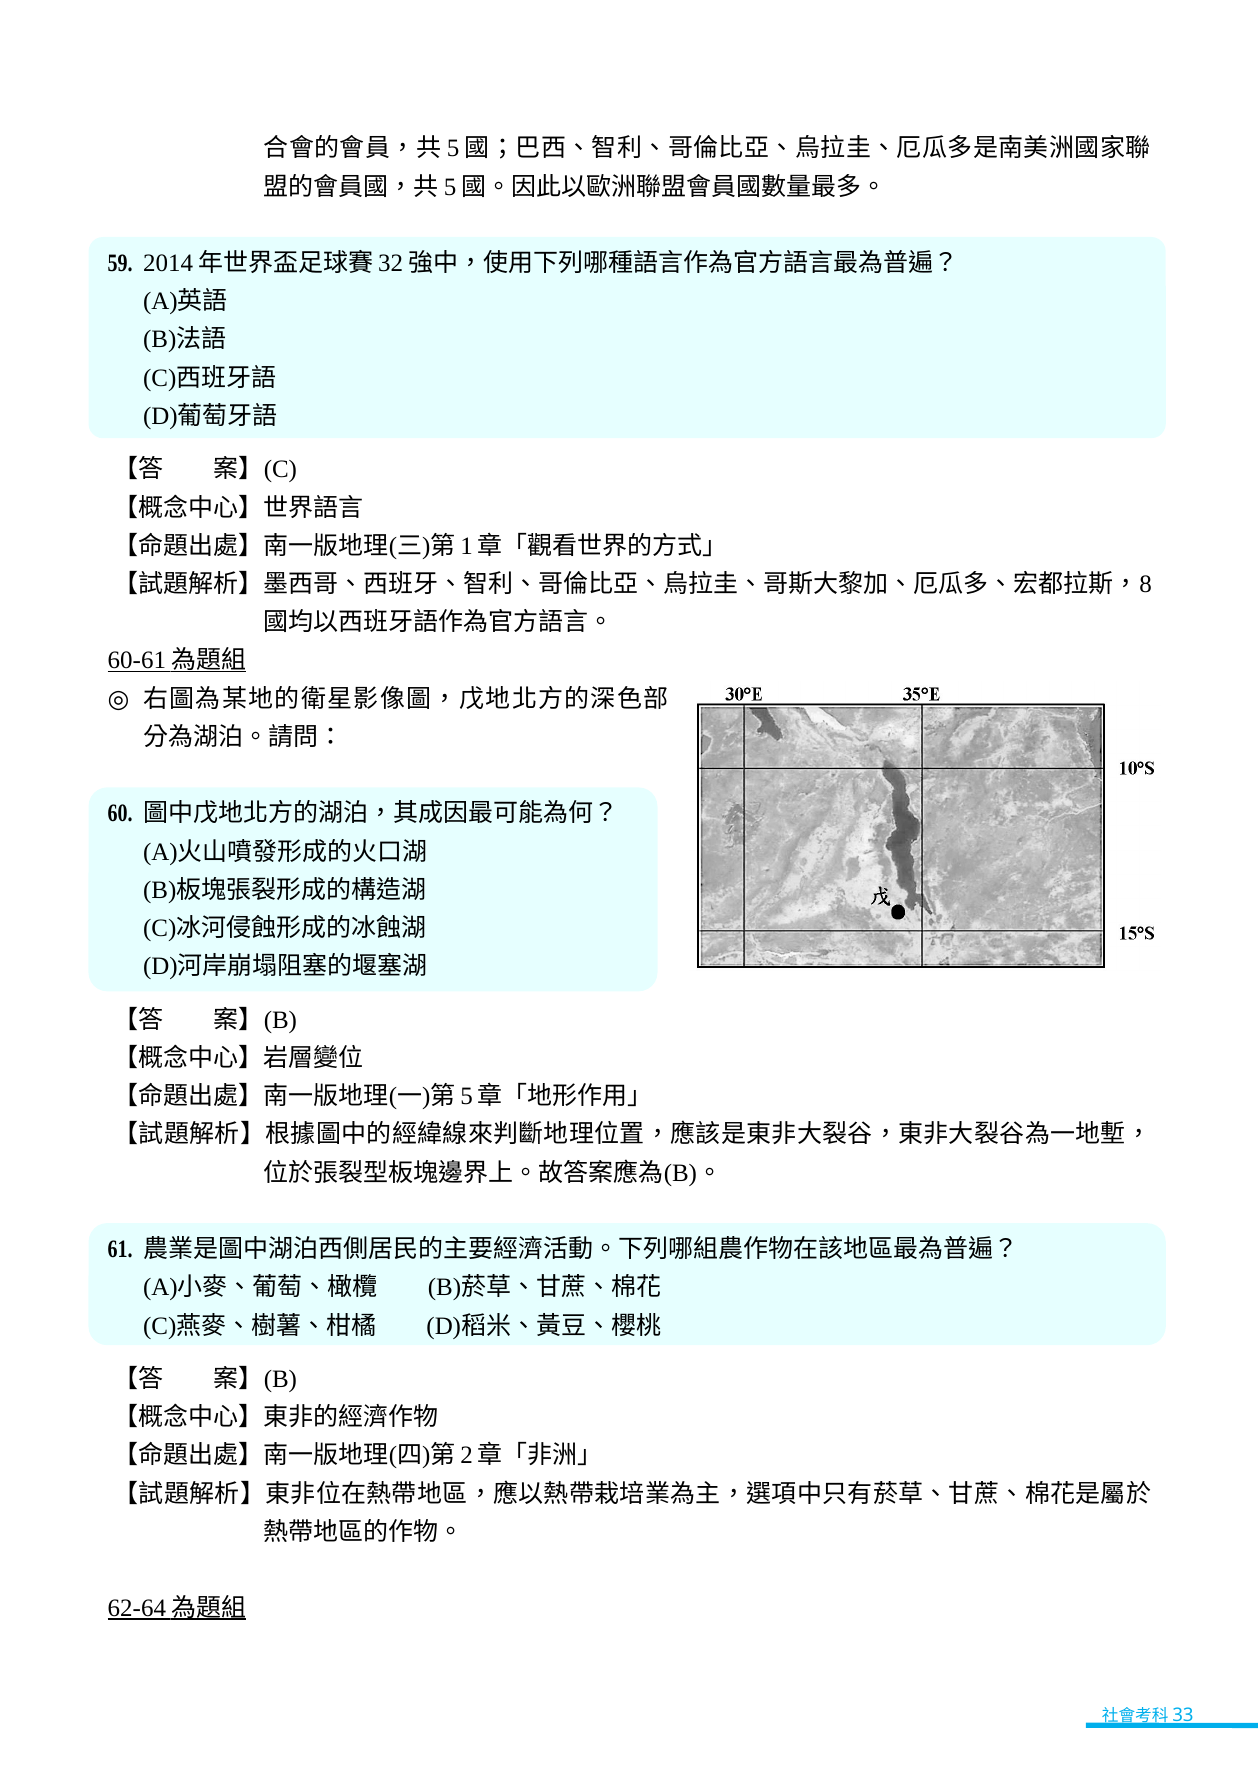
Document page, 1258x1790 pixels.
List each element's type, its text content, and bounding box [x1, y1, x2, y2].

text 60. 圖中戊地北方的湖泊，其成因最可能為何？ (A)火山噴發形成的火口湖 (B)板塊張裂形成的構造湖 (C)冰河侵蝕形成的冰蝕湖 (D)河岸崩塌阻塞的堰塞湖 [107, 792, 1133, 983]
text 60-61為題組 [107, 639, 1133, 677]
text 【試題解析】東非位在熱帶地區，應以熱帶栽培業為主，選項中只有菸草、甘蔗、棉花是屬於熱帶地區的作物。 [113, 1472, 1152, 1549]
text 【答 案】(C) [113, 448, 1152, 486]
text 【試題解析】墨西哥、西班牙、智利、哥倫比亞、烏拉圭、哥斯大黎加、厄瓜多、宏都拉斯，8國均以西班牙語作為官方語言。 [113, 563, 1152, 639]
text 【命題出處】南一版地理(四)第2章「非洲」 [113, 1434, 1152, 1472]
picture [1122, 1717, 1131, 1722]
text 【命題出處】南一版地理(三)第1章「觀看世界的方式」 [113, 524, 1152, 563]
text 【答 案】(B) [113, 1358, 1152, 1396]
text 61. 農業是圖中湖泊西側居民的主要經濟活動。下列哪組農作物在該地區最為普遍？ (A)小麥、葡萄、橄欖 (B)菸草、甘蔗、棉花 (C)燕麥、樹薯、柑橘 (D)稻米、黃豆、櫻桃 [107, 1228, 1133, 1342]
text ◎ 右圖為某地的衛星影像圖，戊地北方的深色部分為湖泊。請問： [107, 677, 1133, 754]
text 【概念中心】岩層變位 [113, 1037, 1152, 1075]
picture [688, 681, 1162, 971]
text 62-64為題組 [107, 1587, 1133, 1625]
text 59. 2014年世界盃足球賽32強中，使用下列哪種語言作為官方語言最為普遍？ (A)英語 (B)法語 (C)西班牙語 (D)葡萄牙語 [107, 242, 1133, 433]
text 【答 案】(B) [113, 998, 1152, 1037]
text 【試題解析】根據圖中的經緯線來判斷地理位置，應該是東非大裂谷，東非大裂谷為一地塹，位於張裂型板塊邊界上。故答案應為(B)。 [113, 1113, 1152, 1189]
text 【命題出處】南一版地理(一)第5章「地形作用」 [113, 1075, 1152, 1113]
text 【概念中心】世界語言 [113, 486, 1152, 524]
text 【概念中心】東非的經濟作物 [113, 1396, 1152, 1434]
